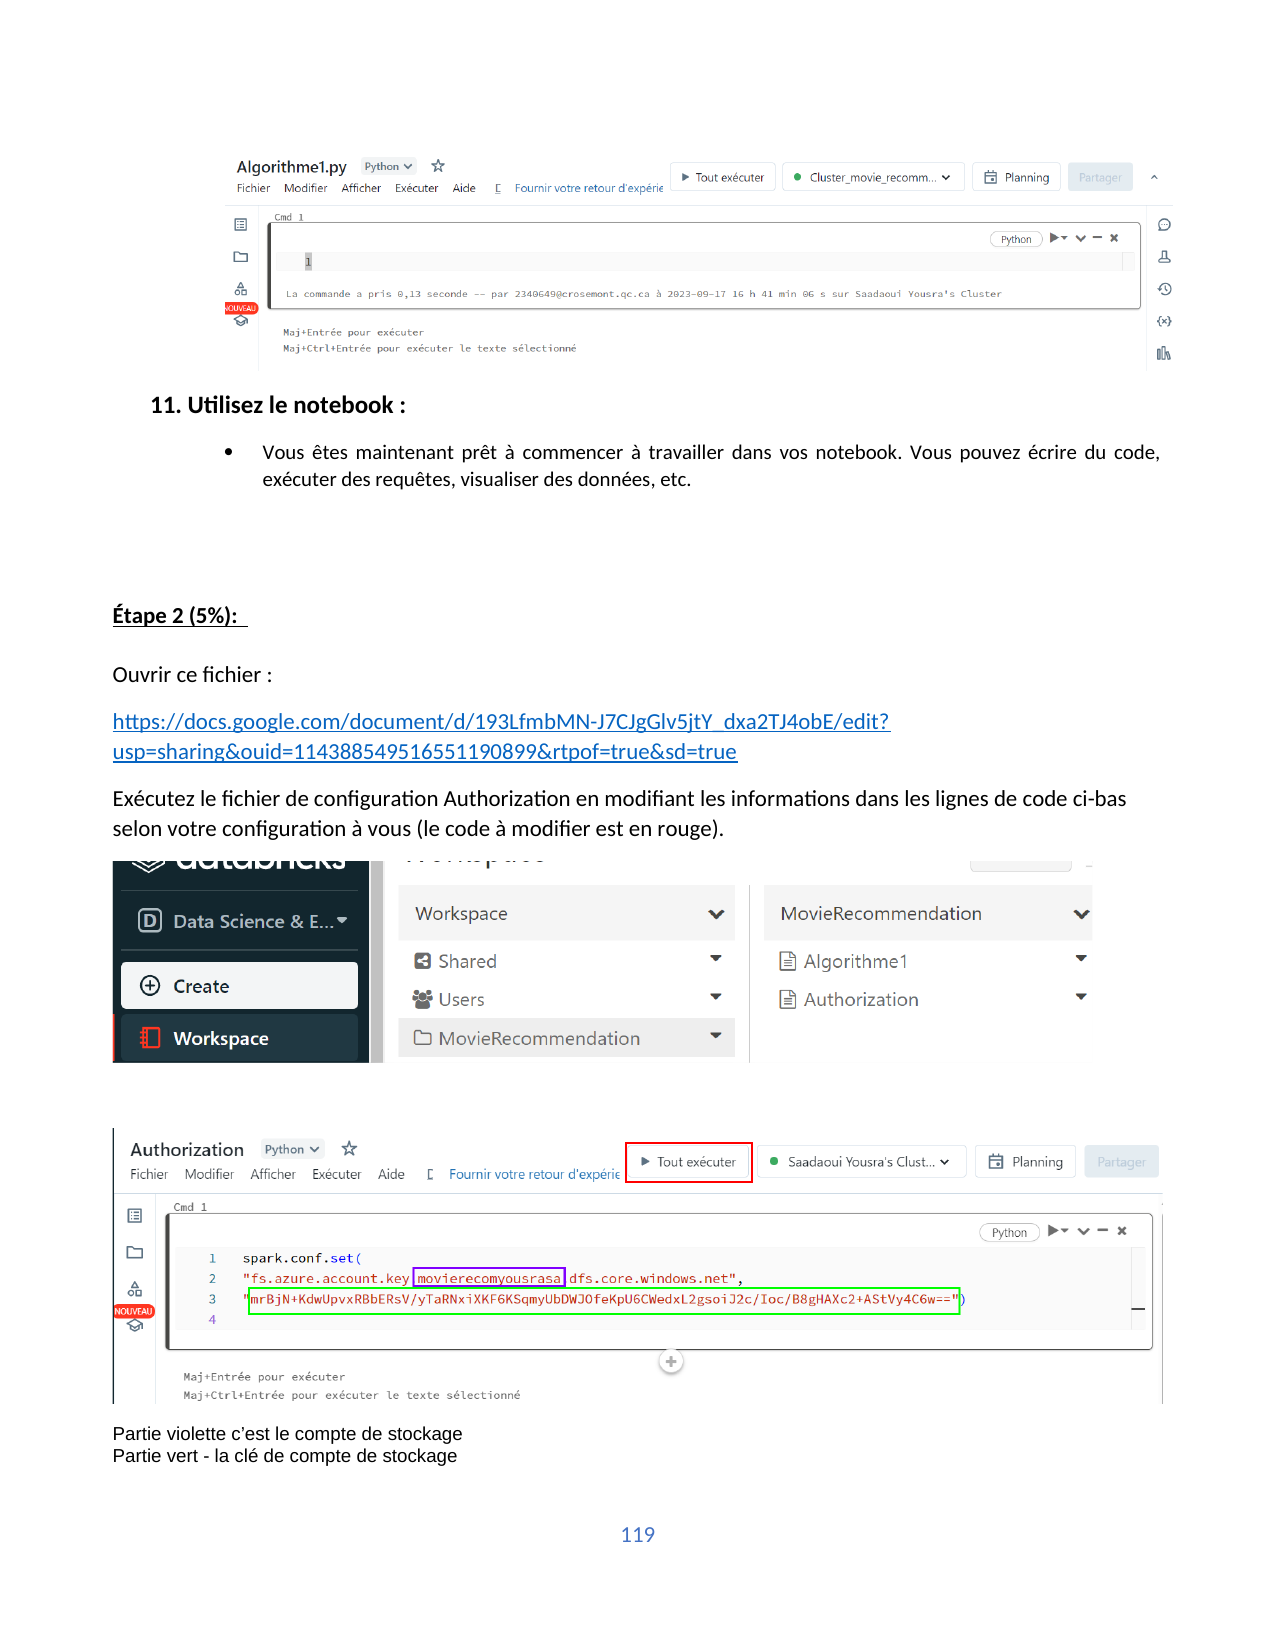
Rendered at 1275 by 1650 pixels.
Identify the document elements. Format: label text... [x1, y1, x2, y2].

text Partie violette c’est le compte de stockage [112, 1423, 1162, 1444]
text Exécutez le fichier de configuration Authorization en modifiant les informations dans les lignes de code ci-bas selon votre configuration à vous (le code à modifier est en rouge). [112, 784, 1162, 842]
text Étape 2 (5%): [112, 601, 1162, 629]
text Partie vert - la clé de compte de stockage [112, 1444, 1162, 1466]
picture [112, 861, 1093, 1063]
list Utilisez le notebook : [150, 389, 1162, 420]
list Vous êtes maintenant prêt à commencer à travailler dans vos notebook. Vous pouvez écrire du code, exécuter des requêtes, visualiser des données, etc. [225, 439, 1162, 492]
text Ouvrir ce fichier : [112, 660, 1162, 688]
picture [225, 150, 1173, 371]
text https://docs.google.com/document/d/193LfmbMN-J7CJgGlv5jtY_dxa2TJ4obE/edit?usp=sharing&ouid=114388549516551190899&rtpof=true&sd=true [112, 707, 1162, 765]
picture [112, 1128, 1163, 1404]
